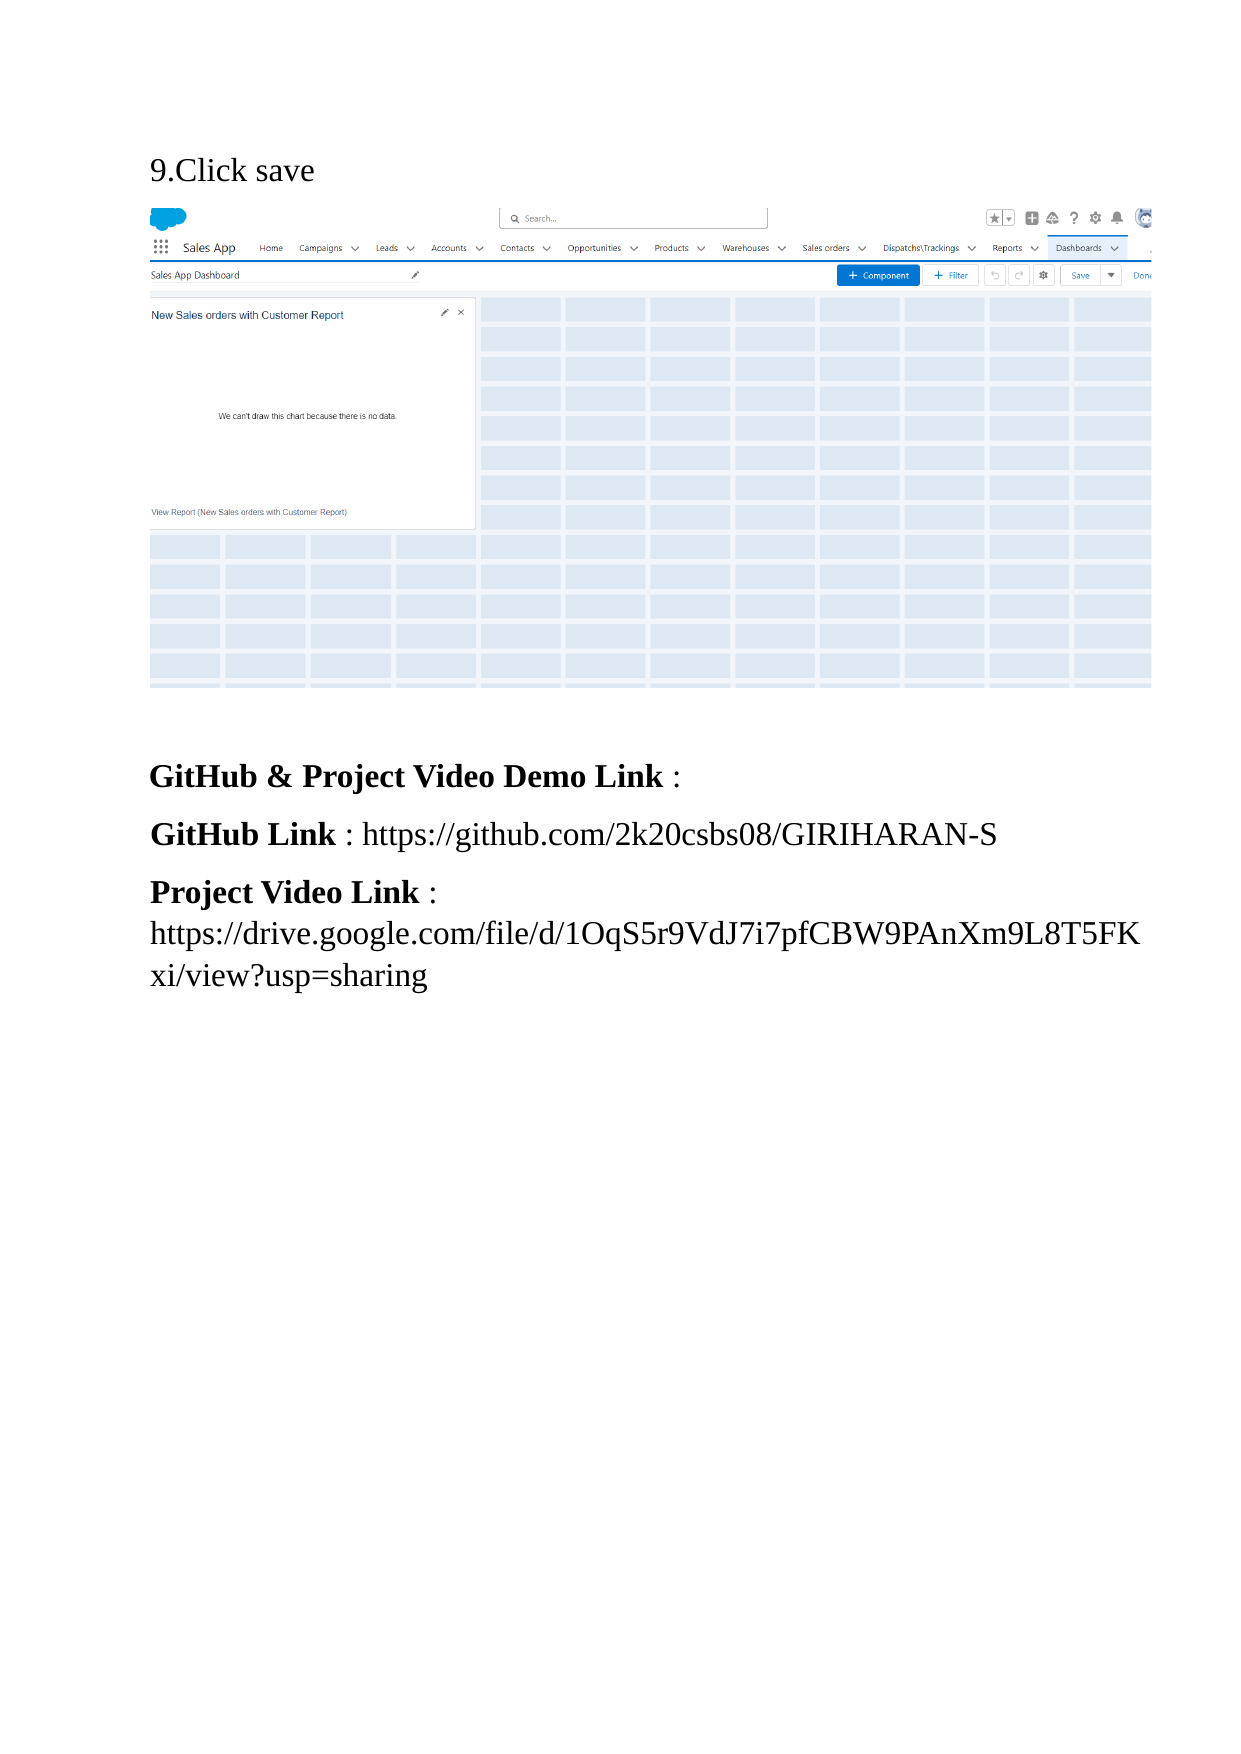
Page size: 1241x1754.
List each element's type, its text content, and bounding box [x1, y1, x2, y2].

picture [150, 208, 1152, 688]
text 9.Click save [150, 150, 1091, 188]
text GitHub Link : https://github.com/2k20csbs08/GIRIHARAN-S [150, 814, 1152, 853]
text GitHub & Project Video Demo Link : [148, 756, 1091, 795]
text Project Video Link : https://drive.google.com/file/d/1OqS5r9VdJ7i7pfCBW9PAnXm9L8T5FKxi/view?usp=sharing [150, 872, 1152, 993]
